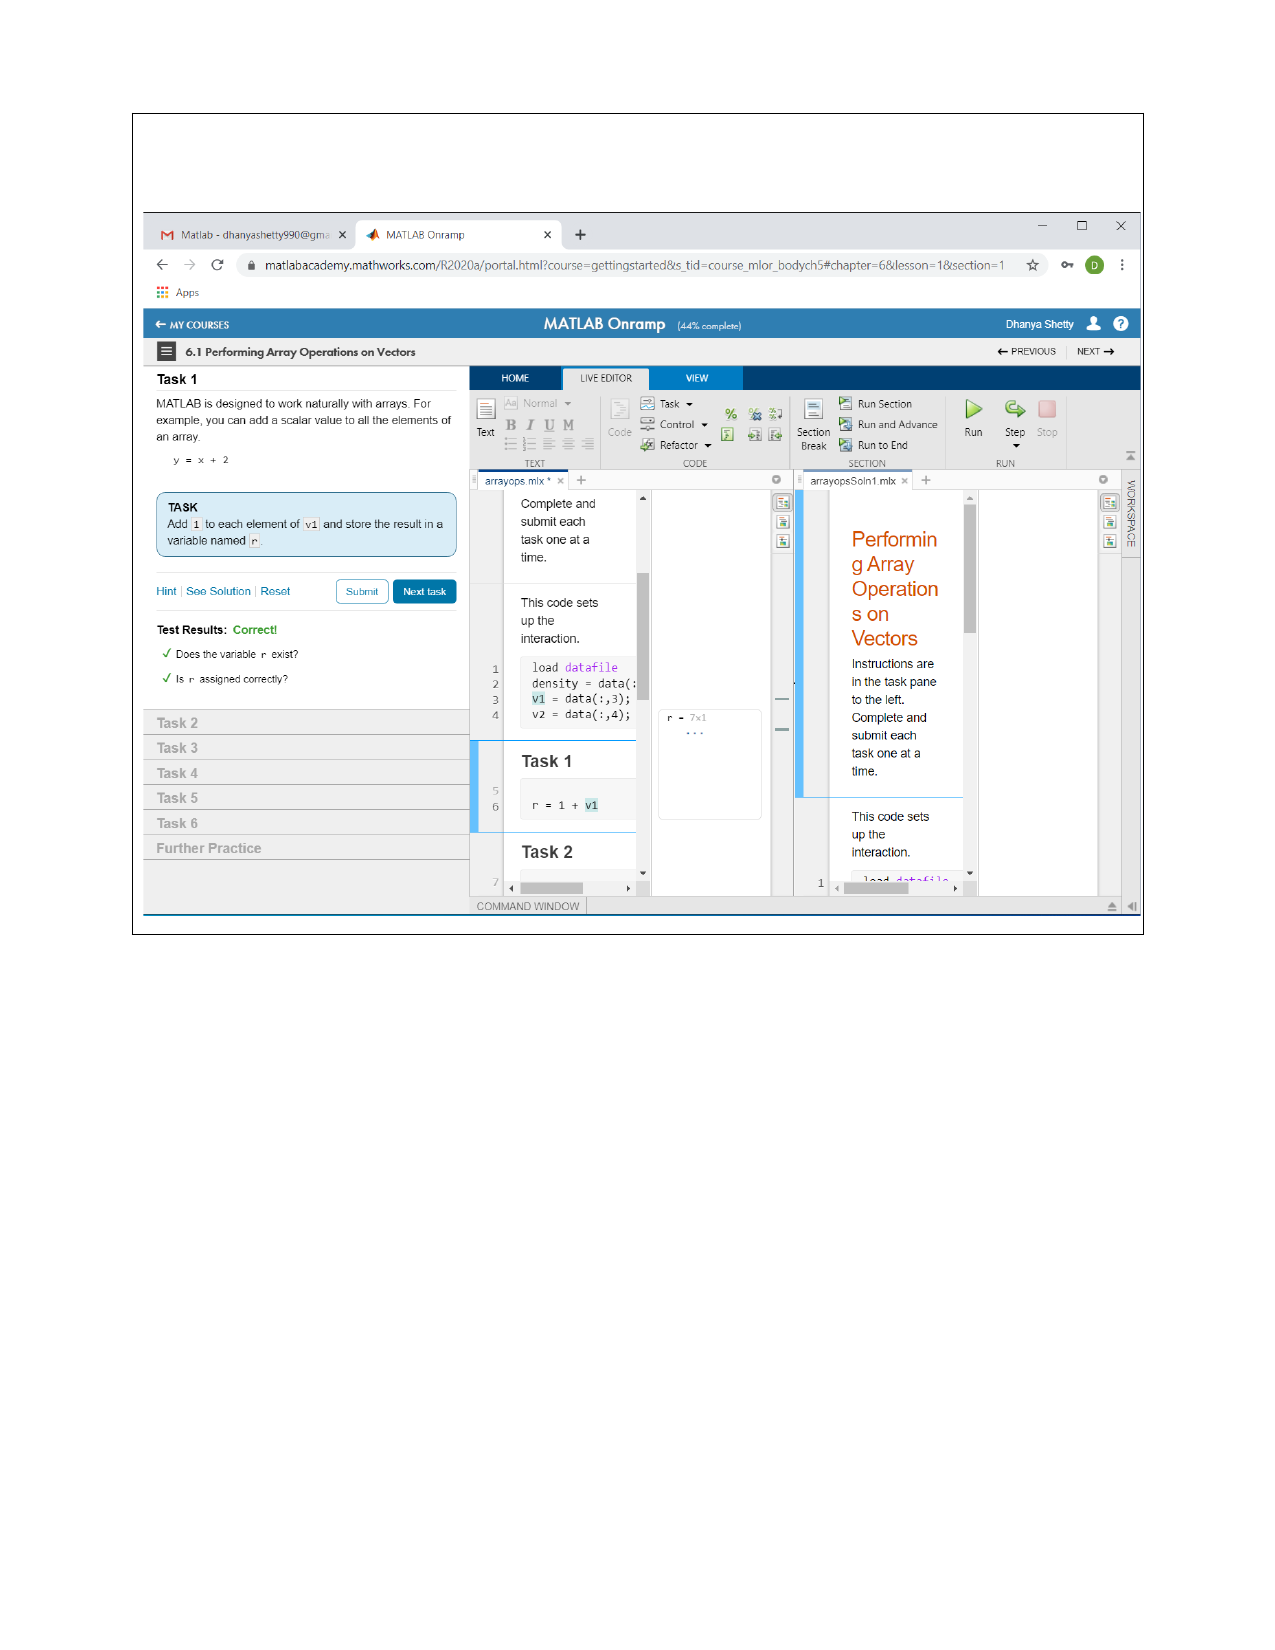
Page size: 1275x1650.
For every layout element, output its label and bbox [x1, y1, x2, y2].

table_cell [133, 114, 1143, 934]
picture [143, 212, 1141, 916]
